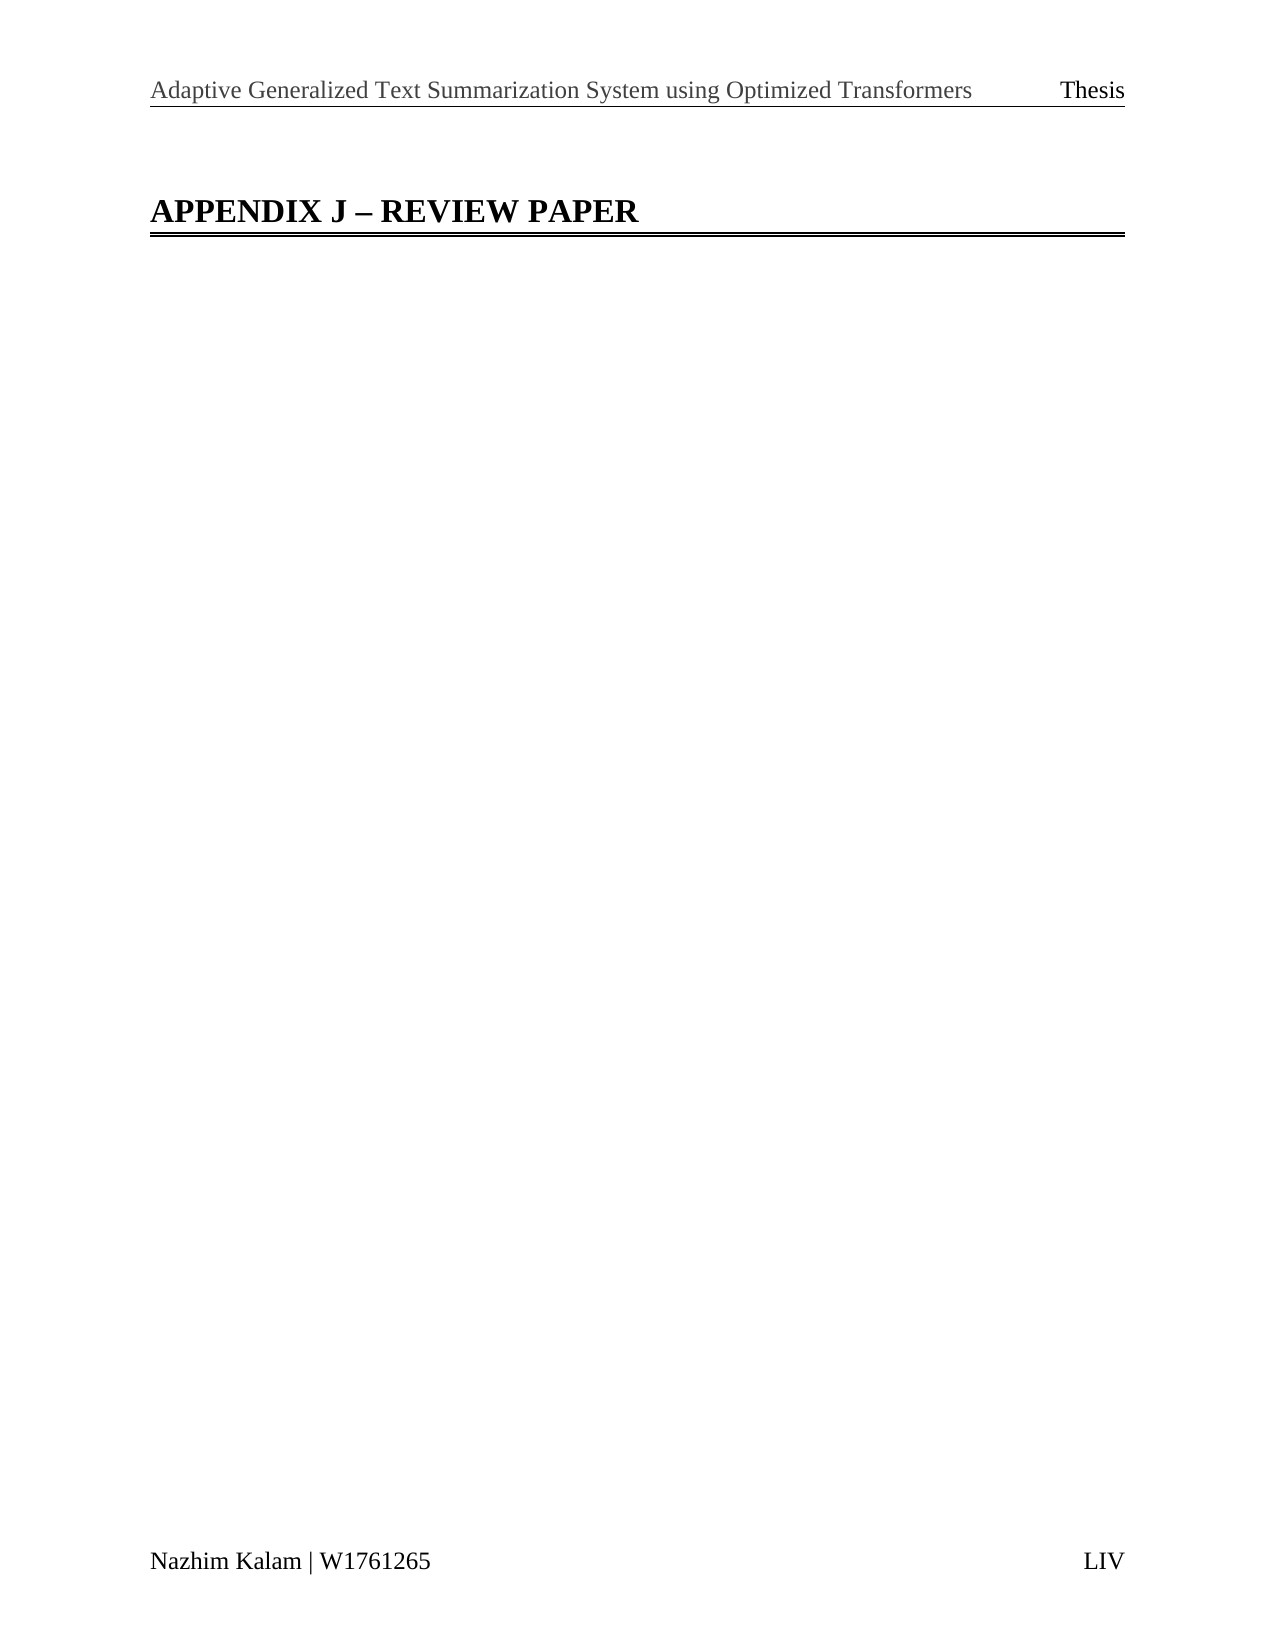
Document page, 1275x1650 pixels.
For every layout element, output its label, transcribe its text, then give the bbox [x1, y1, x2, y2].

subtitle APPENDIX J – REVIEW PAPER [150, 192, 1125, 232]
